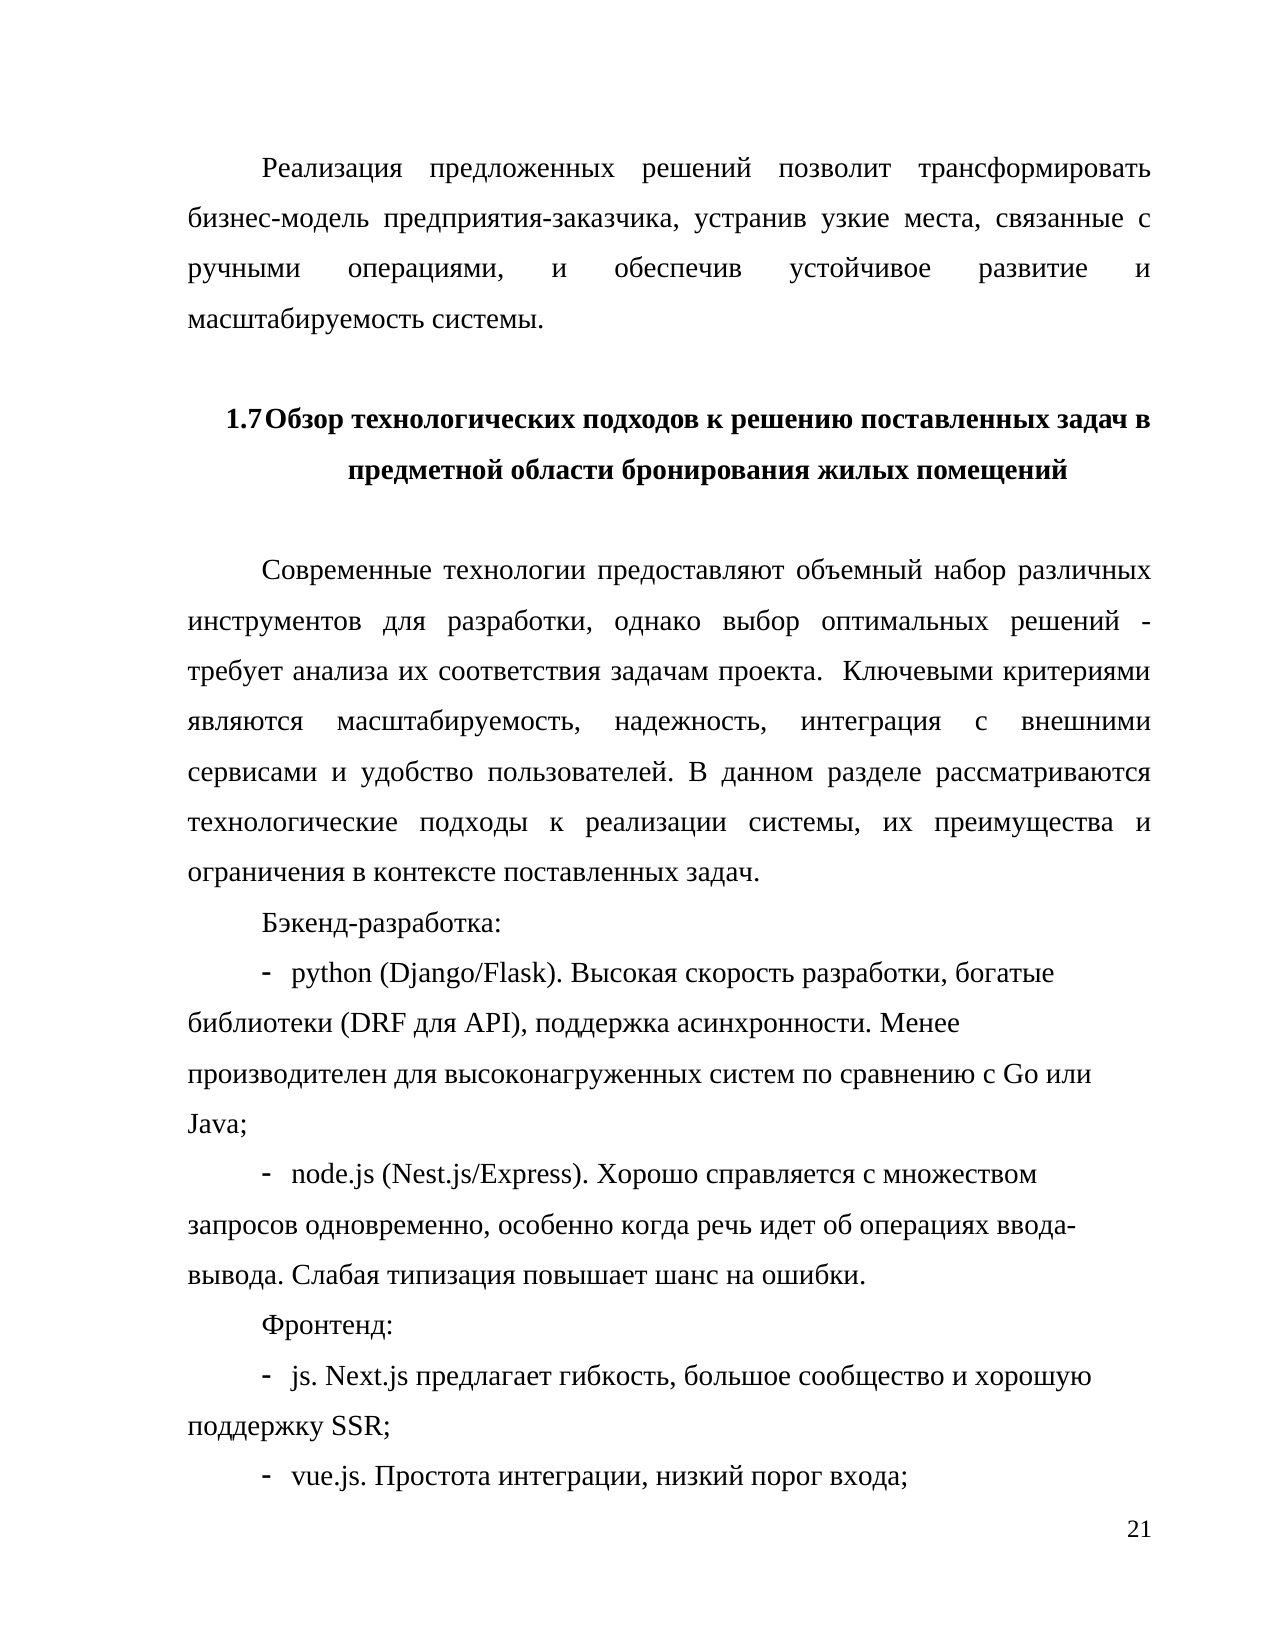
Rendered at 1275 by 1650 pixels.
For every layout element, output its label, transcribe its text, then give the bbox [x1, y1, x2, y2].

list python (Django/Flask). Высокая скорость разработки, богатые библиотеки (DRF для API), поддержка асинхронности. Менее производителен для высоконагруженных систем по сравнению с Go или Java; [187, 955, 1152, 1139]
list vue.js. Простота интеграции, низкий порог входа; [187, 1458, 1152, 1492]
list Фронтенд: [261, 1307, 1152, 1341]
subtitle Обзор технологических подходов к решению поставленных задач в предметной области бронирования жилых помещений [225, 402, 1152, 485]
list js. Next.js предлагает гибкость, большое сообщество и хорошую поддержку SSR; [187, 1358, 1152, 1442]
text Реализация предложенных решений позволит трансформировать бизнес-модель предприятия-заказчика, устранив узкие места, связанные с ручными операциями, и обеспечив устойчивое развитие и масштабируемость системы. [187, 150, 1152, 334]
text Современные технологии предоставляют объемный набор различных инструментов для разработки, однако выбор оптимальных решений - требует анализа их соответствия задачам проекта. Ключевыми критериями являются масштабируемость, надежность, интеграция с внешними сервисами и удобство пользователей. В данном разделе рассматриваются технологические подходы к реализации системы, их преимущества и ограничения в контексте поставленных задач. [187, 552, 1152, 888]
list node.js (Nest.js/Express). Хорошо справляется с множеством запросов одновременно, особенно когда речь идет об операциях ввода-вывода. Слабая типизация повышает шанс на ошибки. [187, 1156, 1152, 1291]
list Бэкенд-разработка: [261, 905, 1152, 938]
